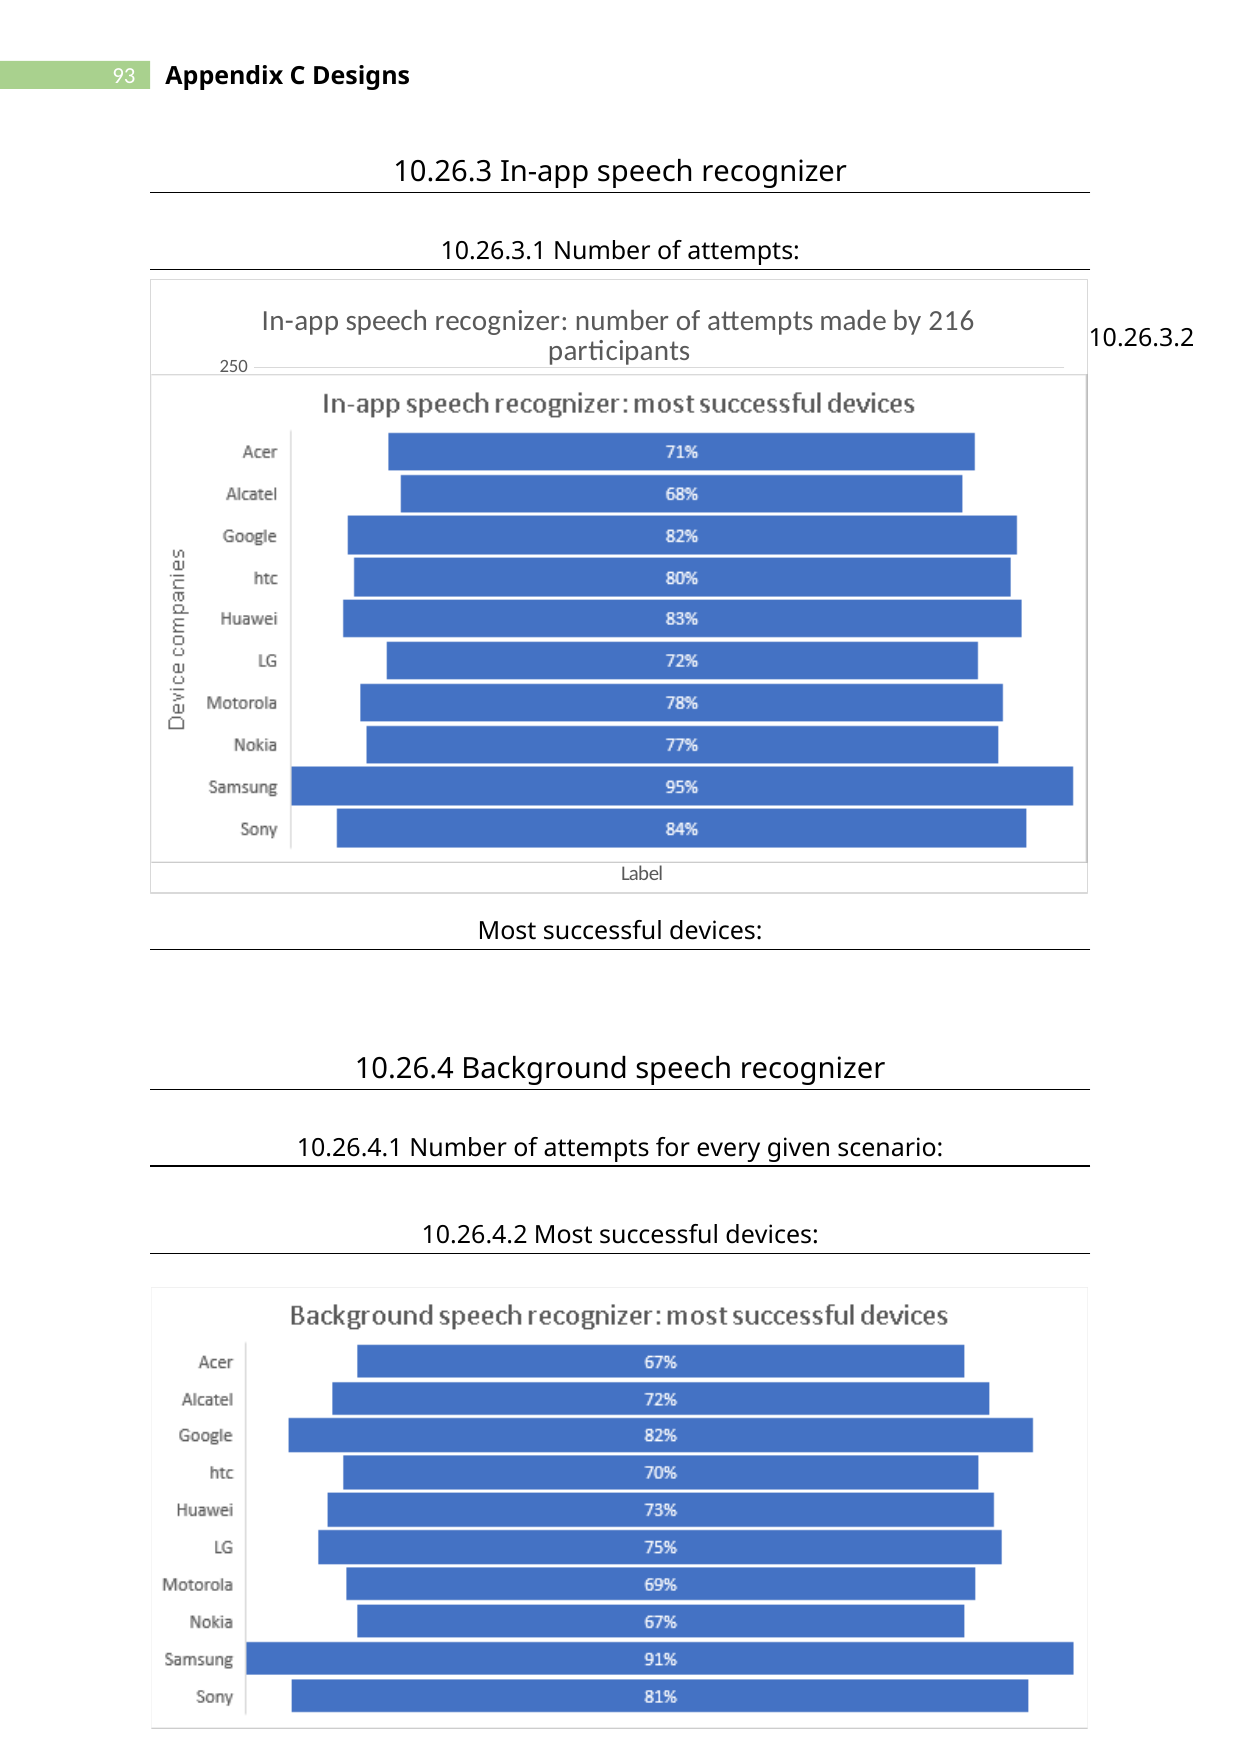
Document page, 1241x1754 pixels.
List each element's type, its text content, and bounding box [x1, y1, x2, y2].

picture [150, 1287, 1087, 1727]
subtitle Most successful devices: [150, 1217, 1090, 1253]
picture [150, 374, 1087, 862]
subtitle Background speech recognizer [150, 1047, 1090, 1089]
subtitle In-app speech recognizer [150, 150, 1090, 192]
subtitle Number of attempts for every given scenario: [150, 1129, 1090, 1165]
subtitle Number of attempts: [150, 232, 1090, 269]
